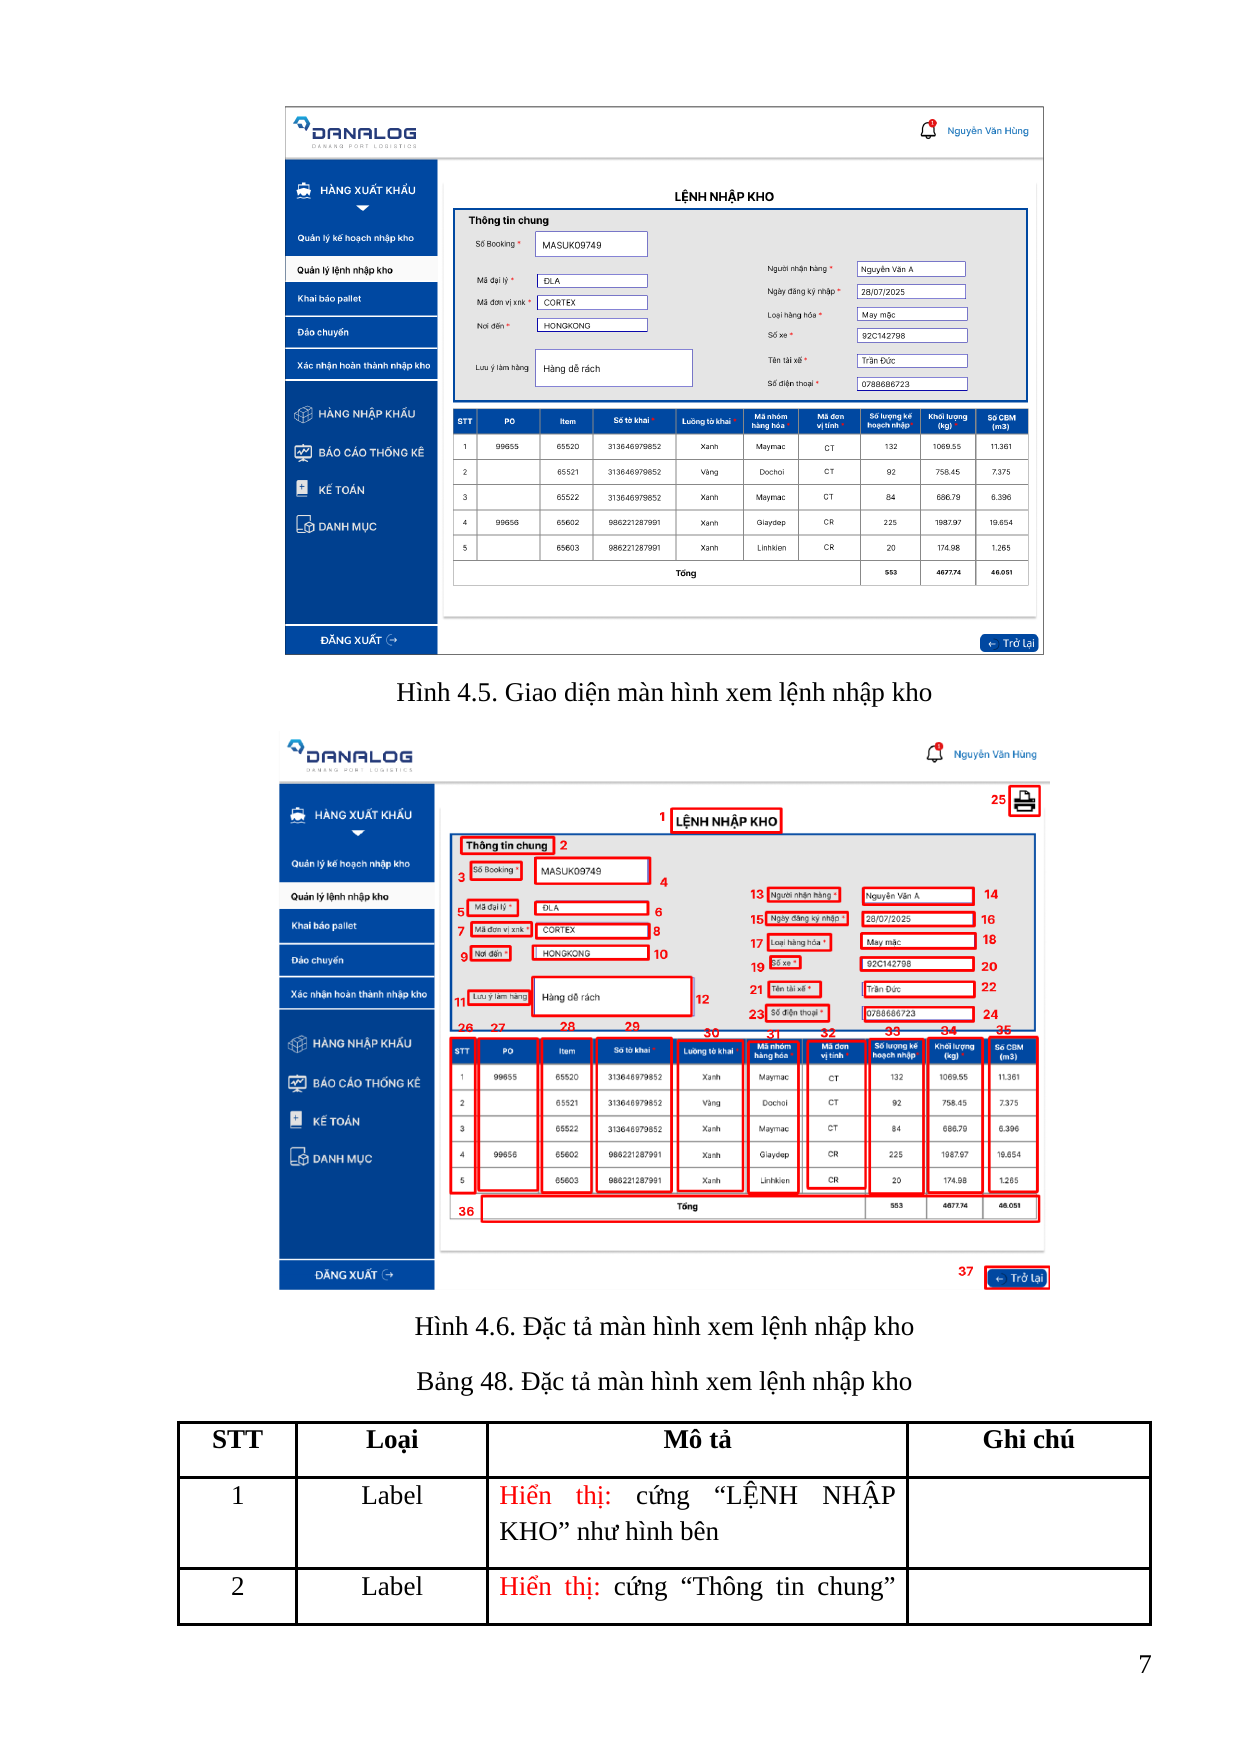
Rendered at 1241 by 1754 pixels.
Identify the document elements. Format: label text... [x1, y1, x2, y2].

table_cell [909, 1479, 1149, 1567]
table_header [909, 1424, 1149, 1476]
picture [278, 731, 1050, 1290]
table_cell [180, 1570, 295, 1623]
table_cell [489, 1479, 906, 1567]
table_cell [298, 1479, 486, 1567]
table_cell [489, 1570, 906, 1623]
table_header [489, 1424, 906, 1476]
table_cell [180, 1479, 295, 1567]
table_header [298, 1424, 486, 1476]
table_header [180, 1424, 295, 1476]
picture [285, 106, 1044, 655]
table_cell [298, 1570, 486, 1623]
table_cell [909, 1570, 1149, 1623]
